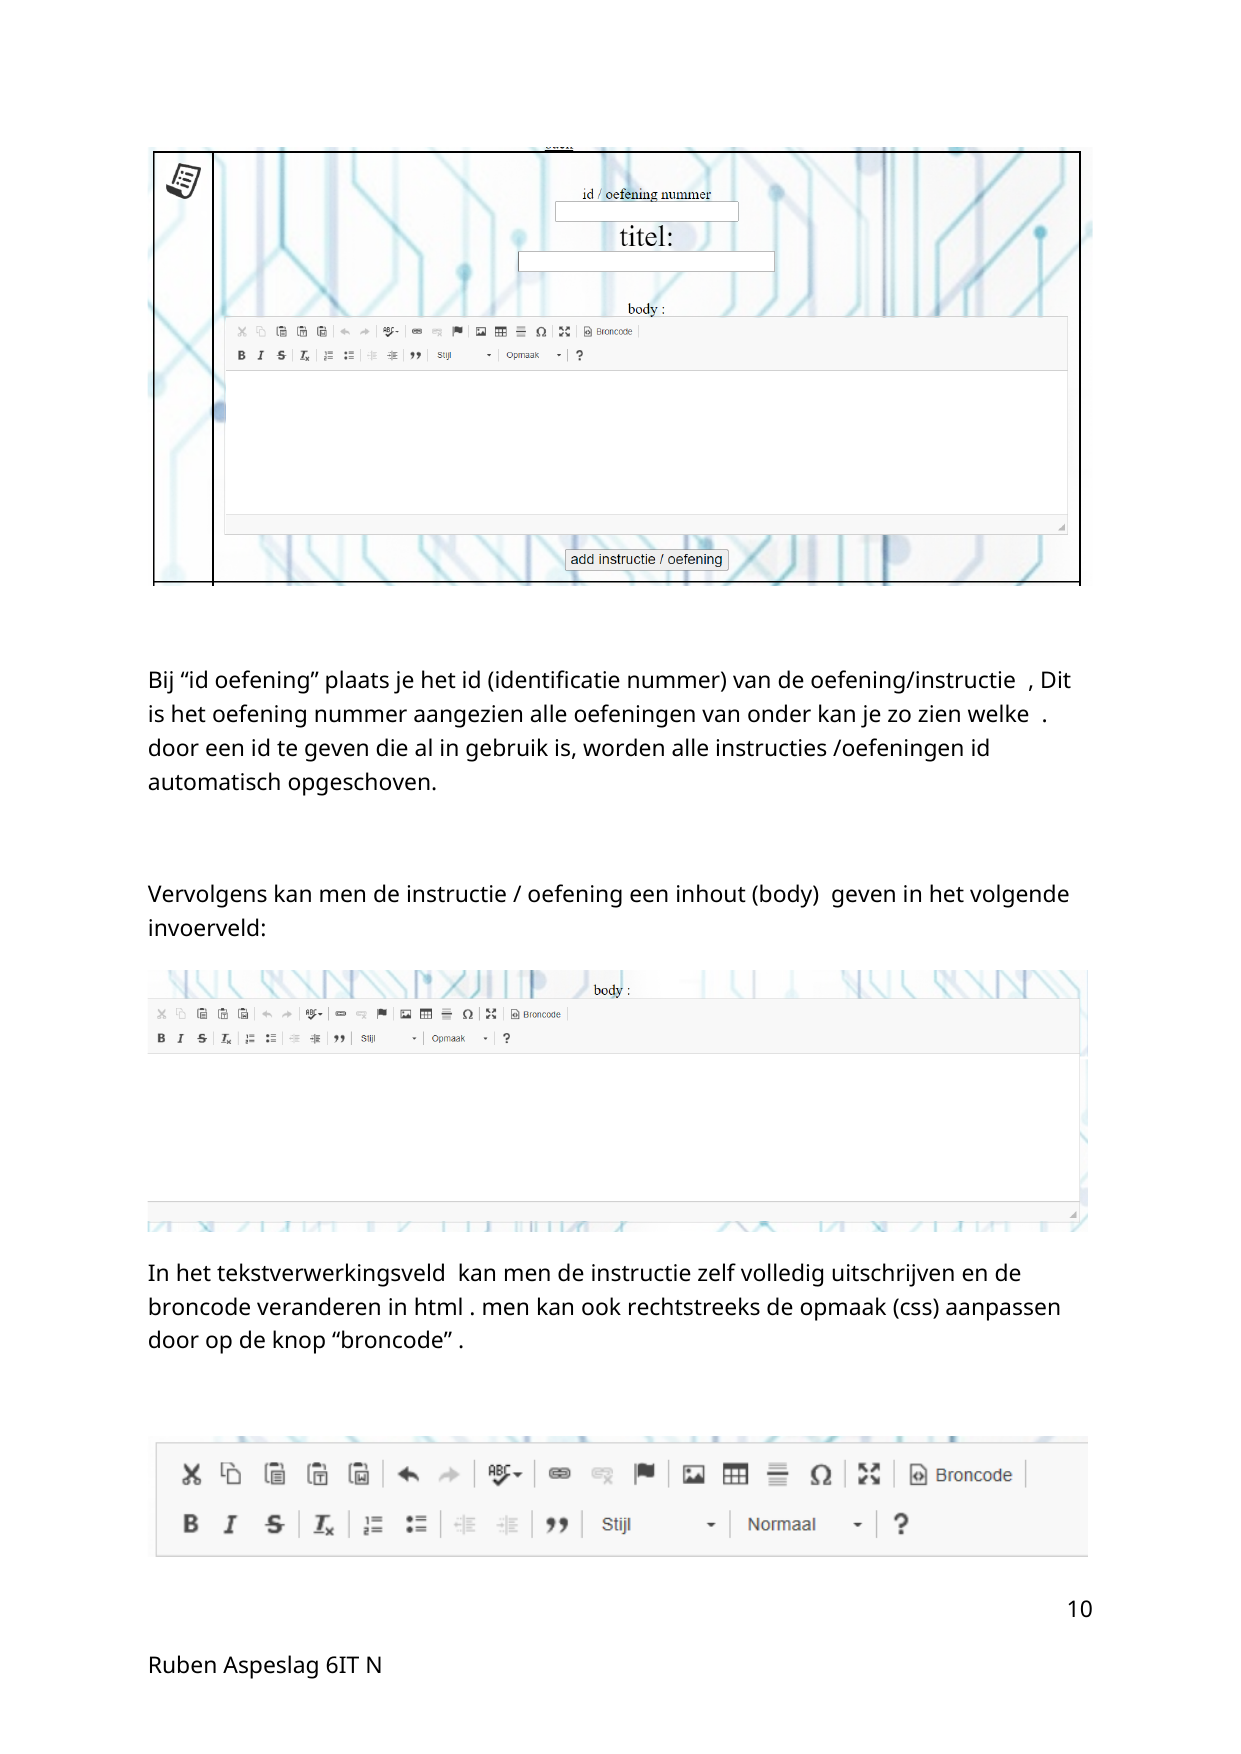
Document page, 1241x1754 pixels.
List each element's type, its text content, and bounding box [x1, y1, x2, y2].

picture [147, 970, 1088, 1232]
text Bij “id oefening” plaats je het id (identificatie nummer) van de oefening/instructie , Dit is het oefening nummer aangezien alle oefeningen van onder kan je zo zien welke . door een id te geven die al in gebruik is, worden alle instructies /oefeningen id automatisch opgeschoven. [148, 664, 1093, 797]
picture [147, 147, 1093, 586]
text In het tekstverwerkingsveld kan men de instructie zelf volledig uitschrijven en de broncode veranderen in html . men kan ook rechtstreeks de opmaak (css) aanpassen door op de knop “broncode” . [148, 1257, 1093, 1355]
picture [147, 1436, 1088, 1557]
text Vervolgens kan men de instructie / oefening een inhout (body) geven in het volgende invoerveld: [148, 878, 1093, 943]
